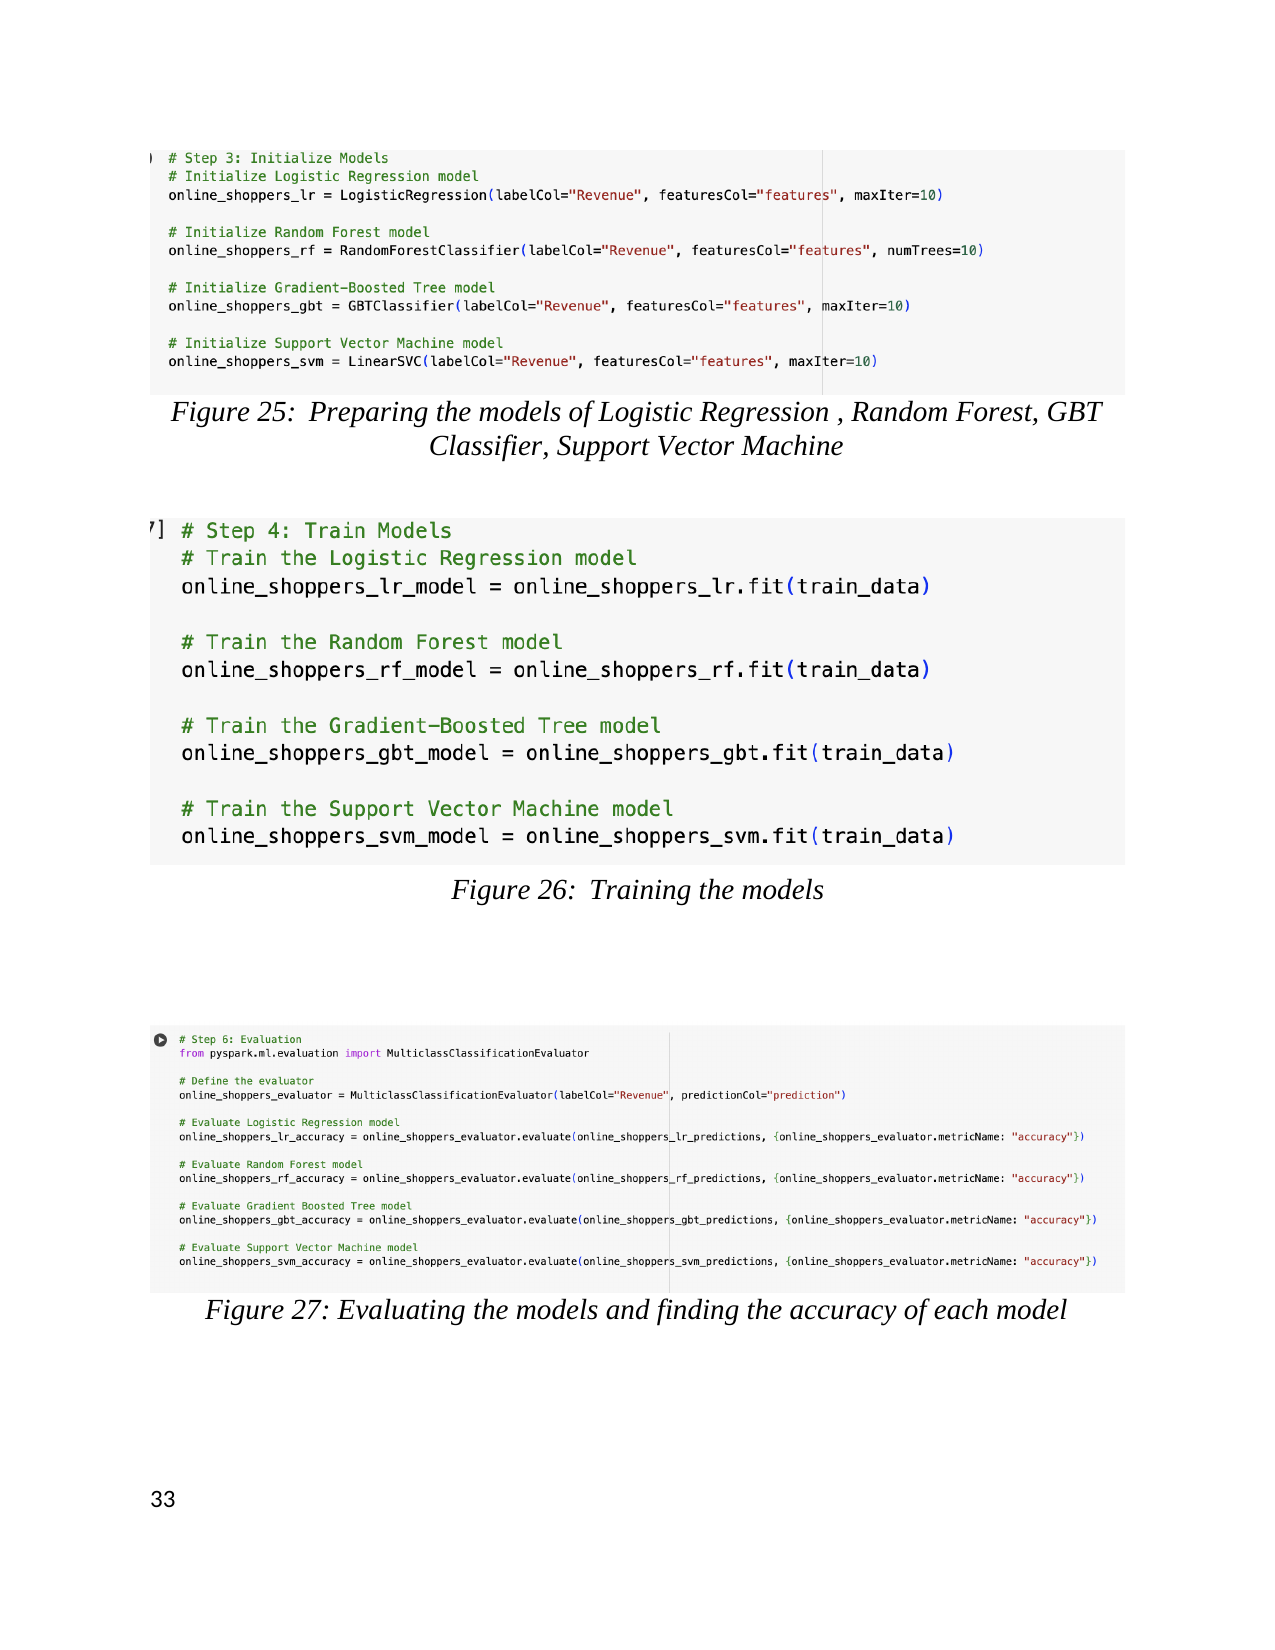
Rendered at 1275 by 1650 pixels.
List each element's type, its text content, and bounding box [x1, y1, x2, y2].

text Figure 25: Preparing the models of Logistic Regression , Random Forest, GBT Classifier, Support Vector Machine [150, 395, 1125, 461]
text Figure 26: Training the models [150, 873, 1125, 906]
text Figure 27: Evaluating the models and finding the accuracy of each model [150, 1293, 1125, 1326]
picture [150, 1021, 1125, 1293]
picture [150, 518, 1125, 873]
picture [150, 150, 1125, 395]
